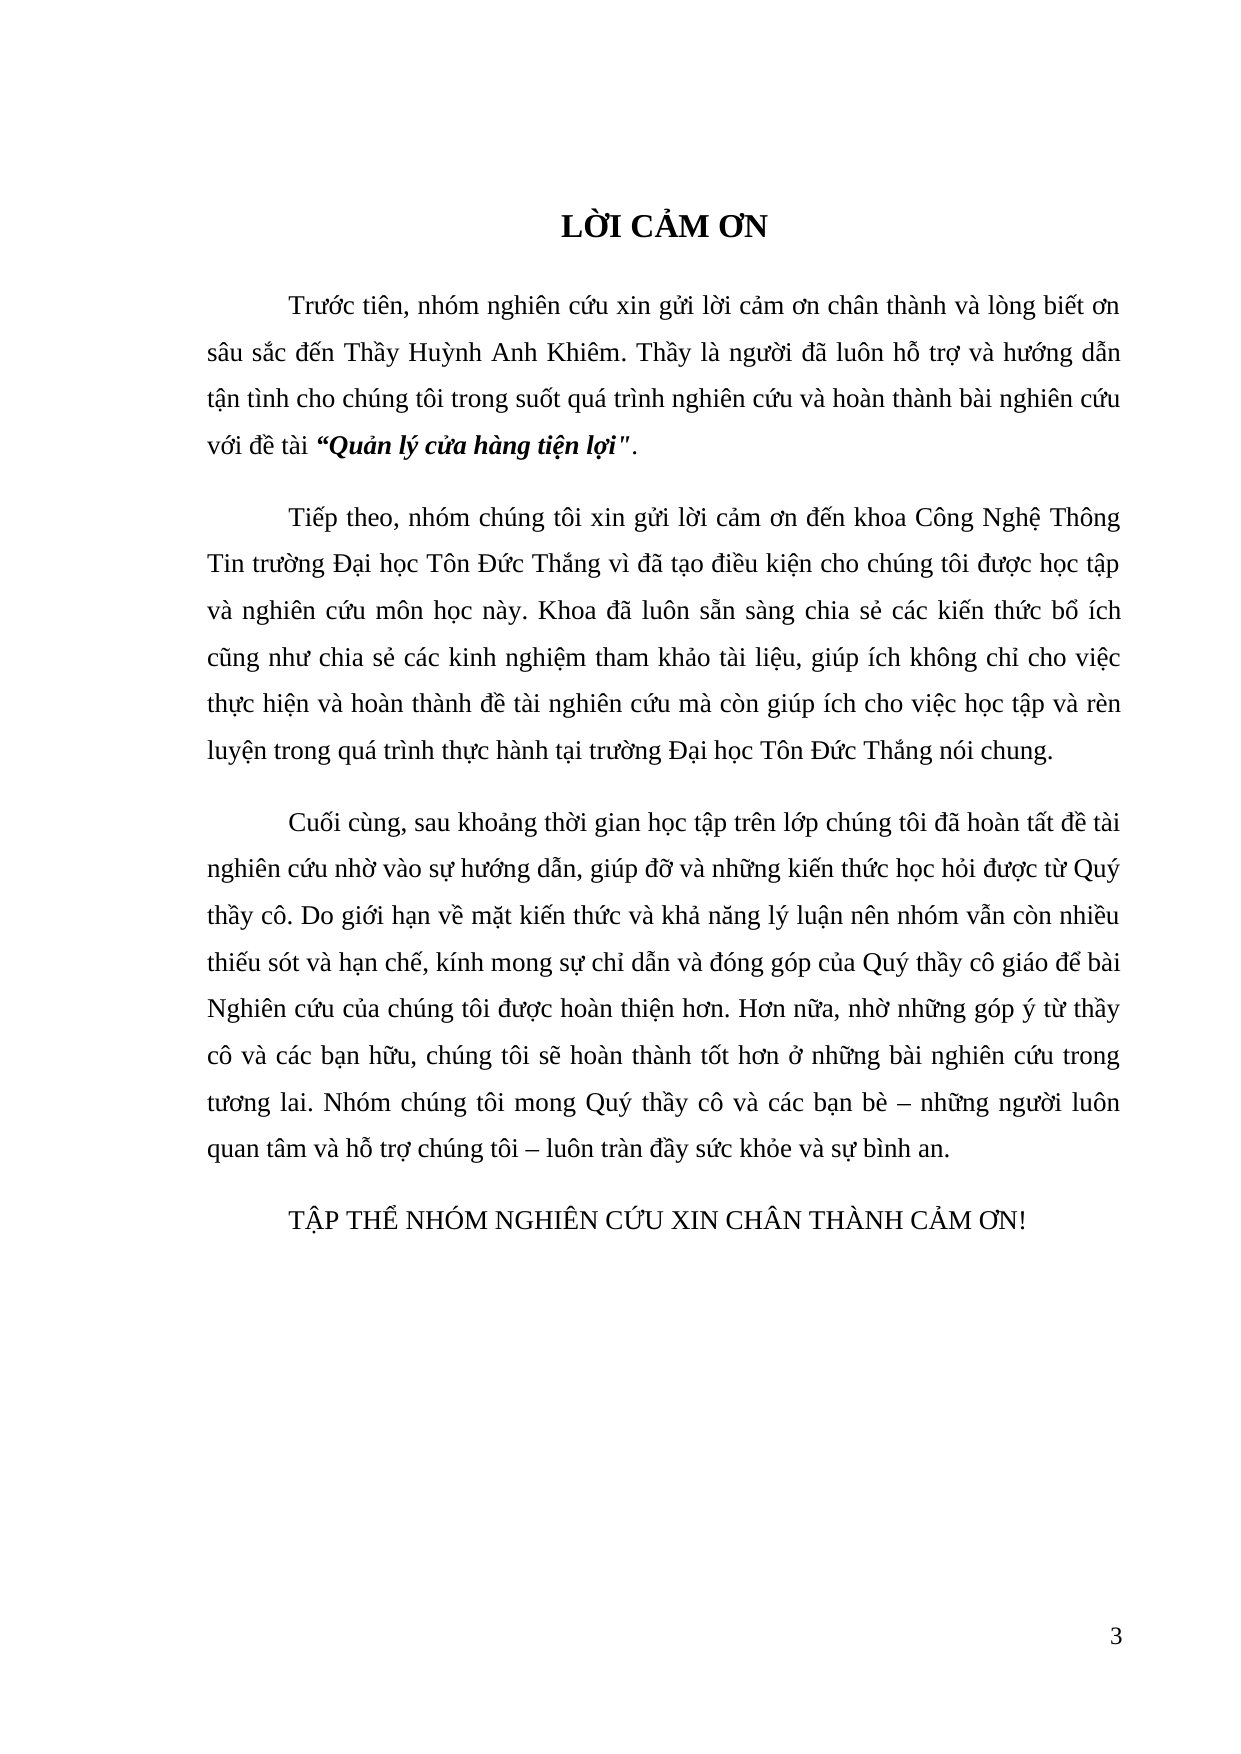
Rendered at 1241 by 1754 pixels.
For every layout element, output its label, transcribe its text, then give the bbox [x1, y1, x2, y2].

text Trước tiên, nhóm nghiên cứu xin gửi lời cảm ơn chân thành và lòng biết ơn sâu sắc đến Thầy Huỳnh Anh Khiêm. Thầy là người đã luôn hỗ trợ và hướng dẫn tận tình cho chúng tôi trong suốt quá trình nghiên cứu và hoàn thành bài nghiên cứu với đề tài “Quản lý cửa hàng tiện lợi". [207, 289, 1122, 460]
text Tiếp theo, nhóm chúng tôi xin gửi lời cảm ơn đến khoa Công Nghệ Thông Tin trường Đại học Tôn Đức Thắng vì đã tạo điều kiện cho chúng tôi được học tập và nghiên cứu môn học này. Khoa đã luôn sẵn sàng chia sẻ các kiến thức bổ ích cũng như chia sẻ các kinh nghiệm tham khảo tài liệu, giúp ích không chỉ cho việc thực hiện và hoàn thành đề tài nghiên cứu mà còn giúp ích cho việc học tập và rèn luyện trong quá trình thực hành tại trường Đại học Tôn Đức Thắng nói chung. [207, 501, 1122, 765]
text LỜI CẢM ƠN [207, 207, 1122, 245]
text TẬP THỂ NHÓM NGHIÊN CỨU XIN CHÂN THÀNH CẢM ƠN! [207, 1204, 1122, 1235]
text Cuối cùng, sau khoảng thời gian học tập trên lớp chúng tôi đã hoàn tất đề tài nghiên cứu nhờ vào sự hướng dẫn, giúp đỡ và những kiến thức học hỏi được từ Quý thầy cô. Do giới hạn về mặt kiến thức và khả năng lý luận nên nhóm vẫn còn nhiều thiếu sót và hạn chế, kính mong sự chỉ dẫn và đóng góp của Quý thầy cô giáo để bài Nghiên cứu của chúng tôi được hoàn thiện hơn. Hơn nữa, nhờ những góp ý từ thầy cô và các bạn hữu, chúng tôi sẽ hoàn thành tốt hơn ở những bài nghiên cứu trong tương lai. Nhóm chúng tôi mong Quý thầy cô và các bạn bè – những người luôn quan tâm và hỗ trợ chúng tôi – luôn tràn đầy sức khỏe và sự bình an. [207, 806, 1122, 1164]
